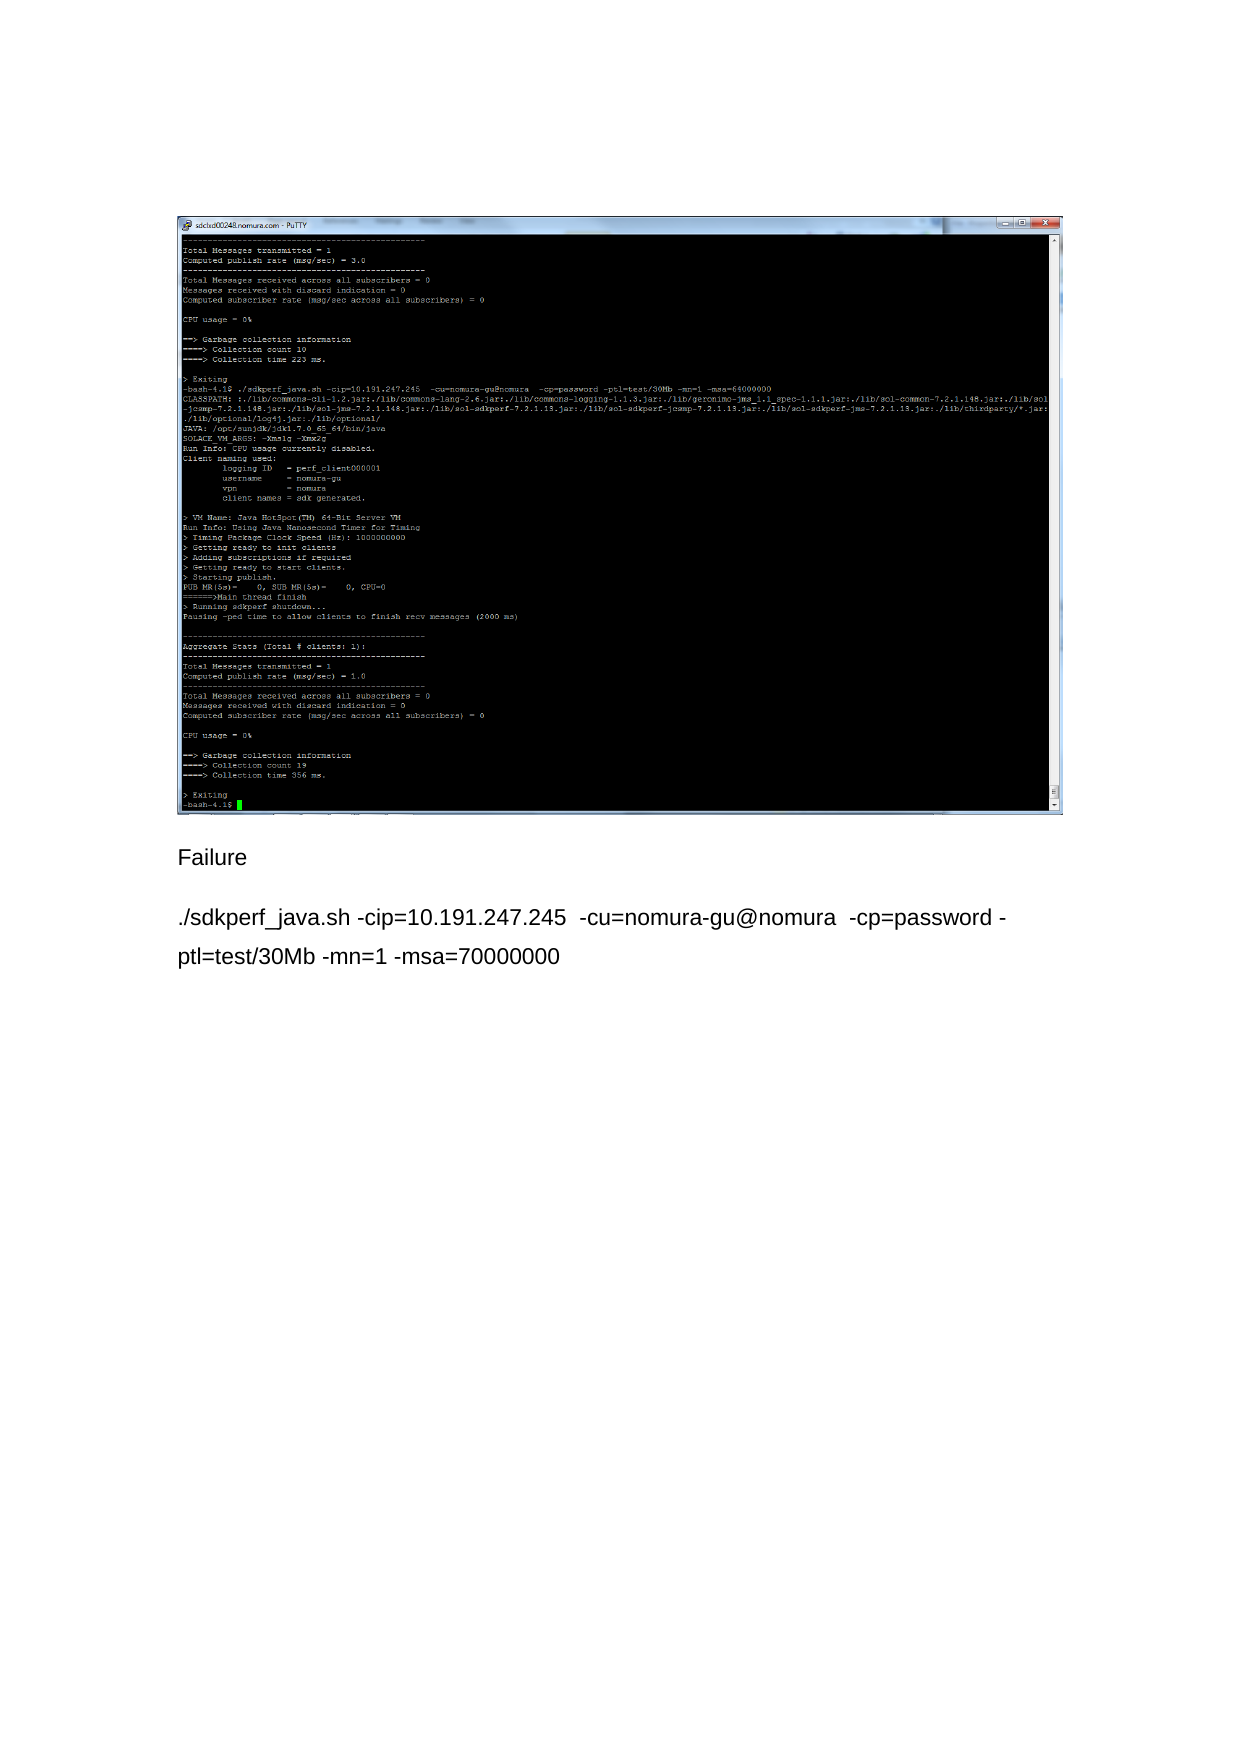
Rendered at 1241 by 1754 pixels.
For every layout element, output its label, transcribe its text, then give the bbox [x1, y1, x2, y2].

text Failure [177, 839, 1063, 876]
text ./sdkperf_java.sh -cip=10.191.247.245 -cu=nomura-gu@nomura -cp=password -ptl=test/30Mb -mn=1 -msa=70000000 [177, 898, 1063, 975]
picture [177, 216, 1063, 815]
